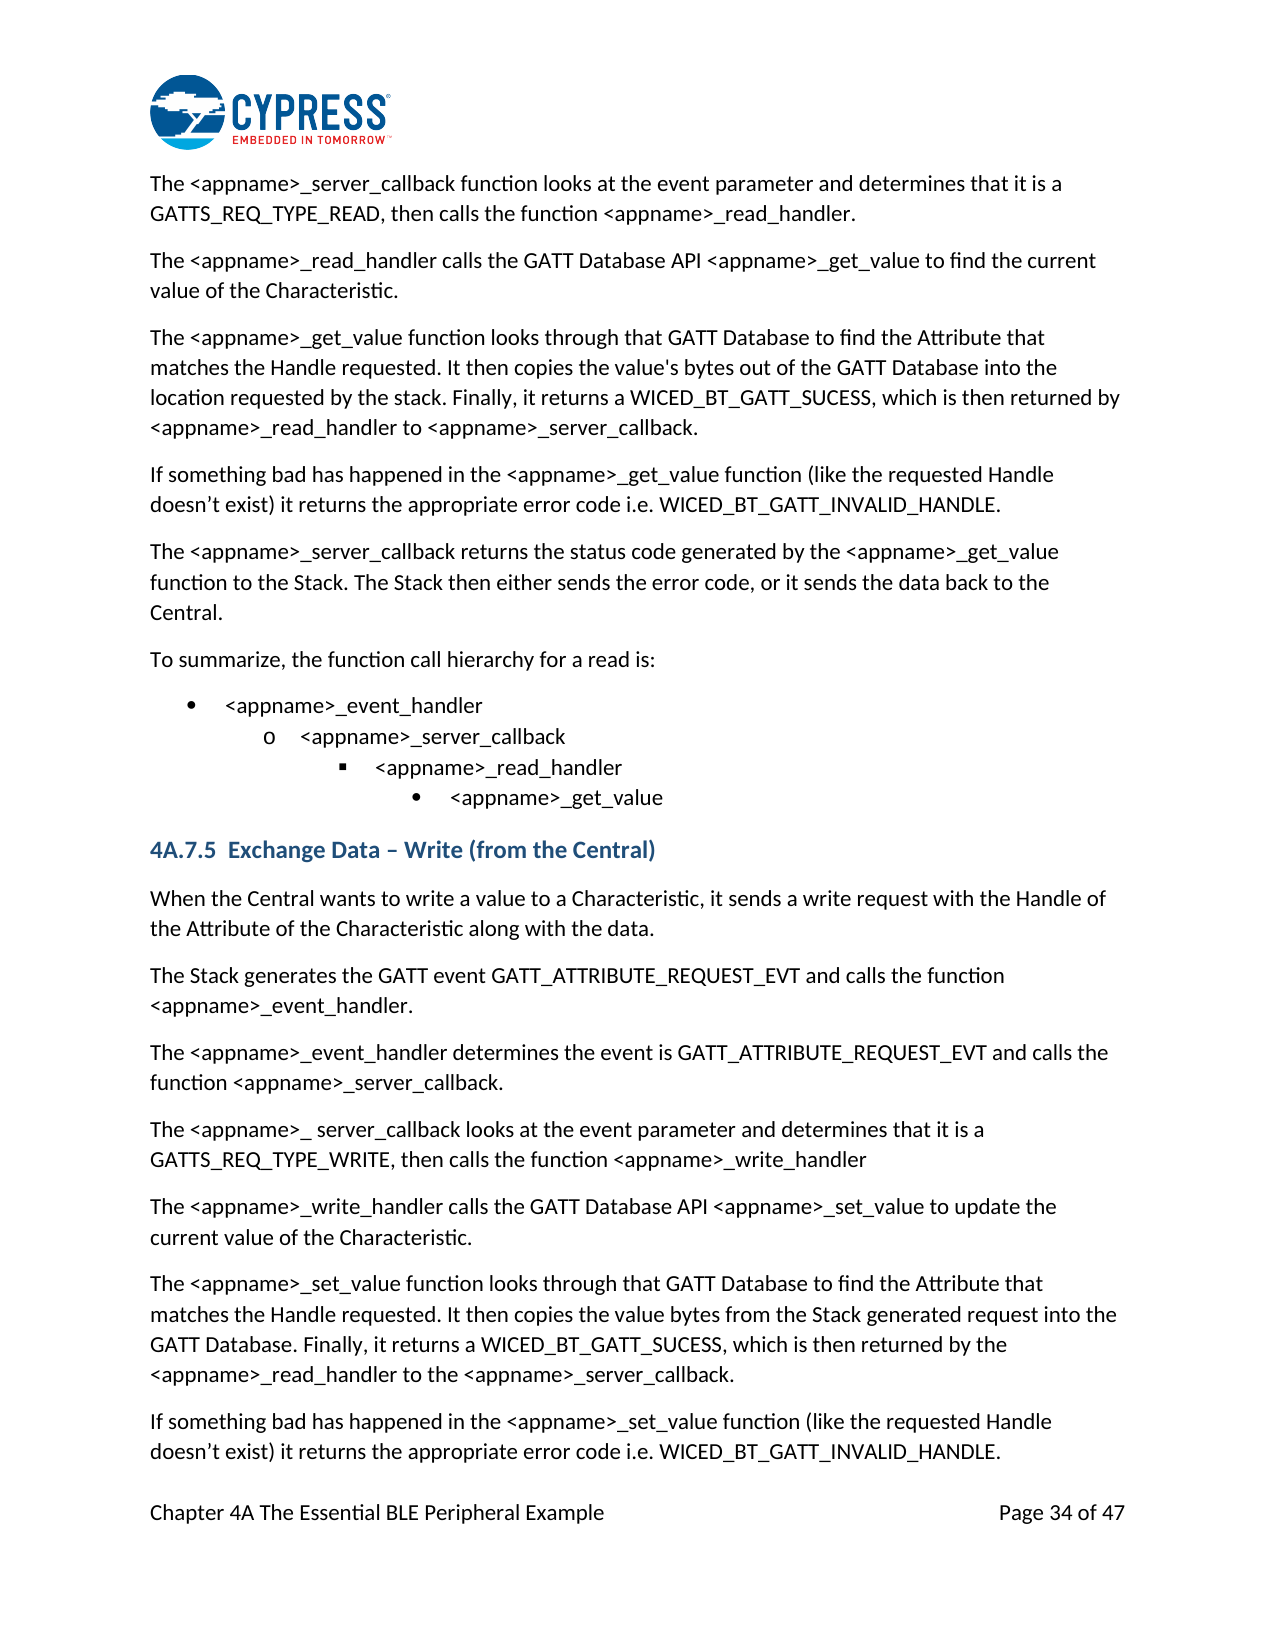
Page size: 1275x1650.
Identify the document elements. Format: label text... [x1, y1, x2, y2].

text The <appname>_read_handler calls the GATT Database API <appname>_get_value to find the current value of the Characteristic. [150, 246, 1125, 304]
list <appname>_get_value [412, 783, 1125, 812]
text The <appname>_set_value function looks through that GATT Database to find the Attribute that matches the Handle requested. It then copies the value bytes from the Stack generated request into the GATT Database. Finally, it returns a WICED_BT_GATT_SUCESS, which is then returned by the <appname>_read_handler to the <appname>_server_callback. [150, 1269, 1125, 1388]
text The <appname>_ server_callback looks at the event parameter and determines that it is a GATTS_REQ_TYPE_WRITE, then calls the function <appname>_write_handler [150, 1115, 1125, 1174]
text If something bad has happened in the <appname>_set_value function (like the requested Handle doesn’t exist) it returns the appropriate error code i.e. WICED_BT_GATT_INVALID_HANDLE. [150, 1407, 1125, 1465]
text The <appname>_event_handler determines the event is GATT_ATTRIBUTE_REQUEST_EVT and calls the function <appname>_server_callback. [150, 1038, 1125, 1097]
text The <appname>_server_callback returns the status code generated by the <appname>_get_value function to the Stack. The Stack then either sends the error code, or it sends the data back to the Central. [150, 537, 1125, 626]
list <appname>_read_handler [337, 753, 1125, 781]
picture [150, 75, 392, 150]
text The <appname>_write_handler calls the GATT Database API <appname>_set_value to update the current value of the Characteristic. [150, 1192, 1125, 1251]
text To summarize, the function call hierarchy for a read is: [150, 645, 1125, 673]
list <appname>_event_handler [187, 692, 1125, 720]
text If something bad has happened in the <appname>_get_value function (like the requested Handle doesn’t exist) it returns the appropriate error code i.e. WICED_BT_GATT_INVALID_HANDLE. [150, 460, 1125, 519]
text The <appname>_get_value function looks through that GATT Database to find the Attribute that matches the Handle requested. It then copies the value's bytes out of the GATT Database into the location requested by the stack. Finally, it returns a WICED_BT_GATT_SUCESS, which is then returned by <appname>_read_handler to <appname>_server_callback. [150, 323, 1125, 442]
text When the Central wants to write a value to a Characteristic, it sends a write request with the Handle of the Attribute of the Characteristic along with the data. [150, 884, 1125, 942]
text The <appname>_server_callback function looks at the event parameter and determines that it is a GATTS_REQ_TYPE_READ, then calls the function <appname>_read_handler. [150, 169, 1125, 227]
subtitle Exchange Data – Write (from the Central) [150, 834, 1125, 865]
list <appname>_server_callback [262, 722, 1125, 751]
text The Stack generates the GATT event GATT_ATTRIBUTE_REQUEST_EVT and calls the function <appname>_event_handler. [150, 961, 1125, 1019]
